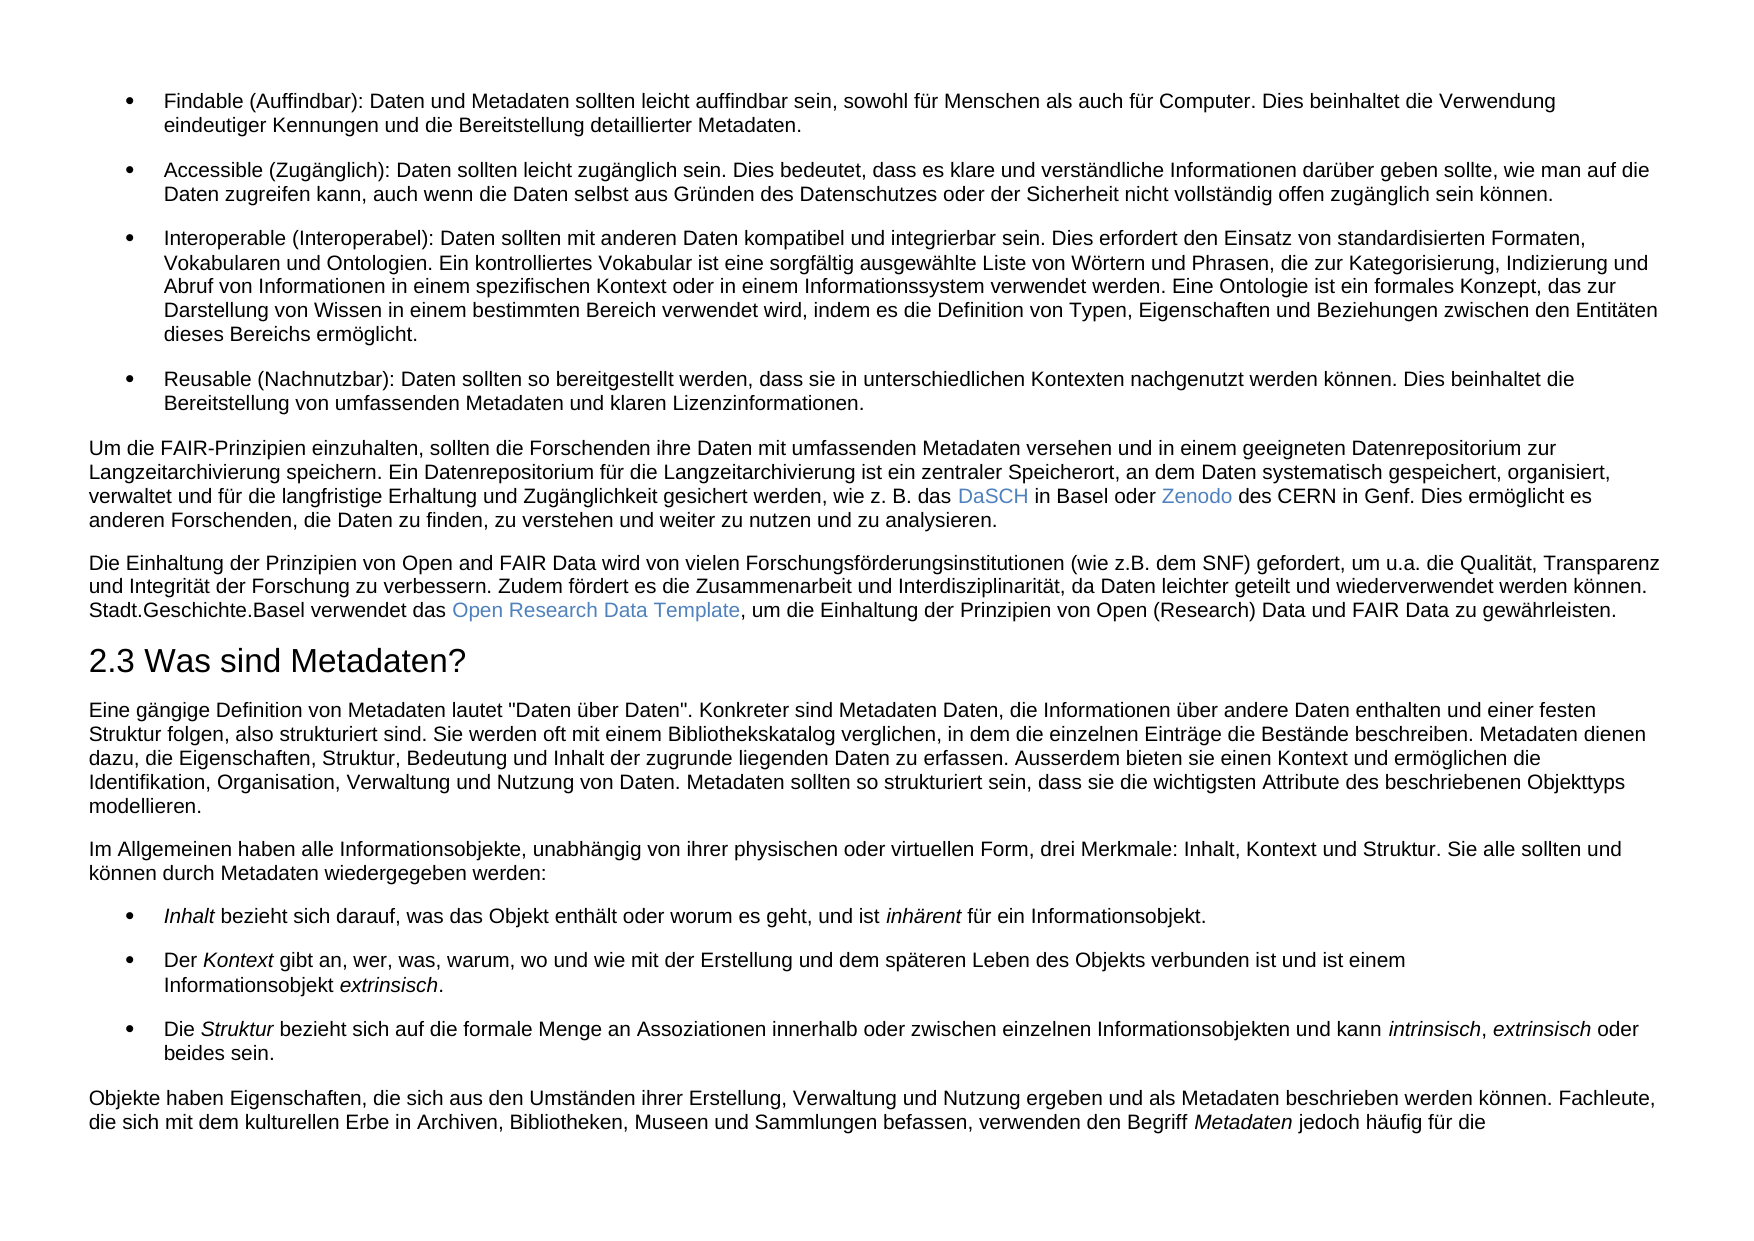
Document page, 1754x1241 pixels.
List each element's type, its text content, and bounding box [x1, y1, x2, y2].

list Die Struktur bezieht sich auf die formale Menge an Assoziationen innerhalb oder zwischen einzelnen Informationsobjekten und kann intrinsisch, extrinsisch oder beides sein. [126, 1017, 1665, 1065]
list Accessible (Zugänglich): Daten sollten leicht zugänglich sein. Dies bedeutet, dass es klare und verständliche Informationen darüber geben sollte, wie man auf die Daten zugreifen kann, auch wenn die Daten selbst aus Gründen des Datenschutzes oder der Sicherheit nicht vollständig offen zugänglich sein können. [126, 157, 1665, 205]
text Die Einhaltung der Prinzipien von Open and FAIR Data wird von vielen Forschungsförderungsinstitutionen (wie z.B. dem SNF) gefordert, um u.a. die Qualität, Transparenz und Integrität der Forschung zu verbessern. Zudem fördert es die Zusammenarbeit und Interdisziplinarität, da Daten leichter geteilt und wiederverwendet werden können. Stadt.Geschichte.Basel verwendet das Open Research Data Template, um die Einhaltung der Prinzipien von Open (Research) Data und FAIR Data zu gewährleisten. [88, 550, 1665, 622]
list Interoperable (Interoperabel): Daten sollten mit anderen Daten kompatibel und integrierbar sein. Dies erfordert den Einsatz von standardisierten Formaten, Vokabularen und Ontologien. Ein kontrolliertes Vokabular ist eine sorgfältig ausgewählte Liste von Wörtern und Phrasen, die zur Kategorisierung, Indizierung und Abruf von Informationen in einem spezifischen Kontext oder in einem Informationssystem verwendet werden. Eine Ontologie ist ein formales Konzept, das zur Darstellung von Wissen in einem bestimmten Bereich verwendet wird, indem es die Definition von Typen, Eigenschaften und Beziehungen zwischen den Entitäten dieses Bereichs ermöglicht. [126, 226, 1665, 346]
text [88, 1086, 1665, 1134]
list Reusable (Nachnutzbar): Daten sollten so bereitgestellt werden, dass sie in unterschiedlichen Kontexten nachgenutzt werden können. Dies beinhaltet die Bereitstellung von umfassenden Metadaten und klaren Lizenzinformationen. [126, 367, 1665, 415]
list Inhalt bezieht sich darauf, was das Objekt enthält oder worum es geht, und ist inhärent für ein Informationsobjekt. [126, 903, 1665, 927]
list Der Kontext gibt an, wer, was, warum, wo und wie mit der Erstellung und dem späteren Leben des Objekts verbunden ist und ist einem Informationsobjekt extrinsisch. [126, 948, 1665, 996]
subtitle 2.3 Was sind Metadaten? [88, 641, 1665, 679]
list Findable (Auffindbar): Daten und Metadaten sollten leicht auffindbar sein, sowohl für Menschen als auch für Computer. Dies beinhaltet die Verwendung eindeutiger Kennungen und die Bereitstellung detaillierter Metadaten. [126, 88, 1665, 137]
text Um die FAIR-Prinzipien einzuhalten, sollten die Forschenden ihre Daten mit umfassenden Metadaten versehen und in einem geeigneten Datenrepositorium zur Langzeitarchivierung speichern. Ein Datenrepositorium für die Langzeitarchivierung ist ein zentraler Speicherort, an dem Daten systematisch gespeichert, organisiert, verwaltet und für die langfristige Erhaltung und Zugänglichkeit gesichert werden, wie z. B. das DaSCH in Basel oder Zenodo des CERN in Genf. Dies ermöglicht es anderen Forschenden, die Daten zu finden, zu verstehen und weiter zu nutzen und zu analysieren. [88, 436, 1665, 532]
text Eine gängige Definition von Metadaten lautet "Daten über Daten". Konkreter sind Metadaten Daten, die Informationen über andere Daten enthalten und einer festen Struktur folgen, also strukturiert sind. Sie werden oft mit einem Bibliothekskatalog verglichen, in dem die einzelnen Einträge die Bestände beschreiben. Metadaten dienen dazu, die Eigenschaften, Struktur, Bedeutung und Inhalt der zugrunde liegenden Daten zu erfassen. Ausserdem bieten sie einen Kontext und ermöglichen die Identifikation, Organisation, Verwaltung und Nutzung von Daten. Metadaten sollten so strukturiert sein, dass sie die wichtigsten Attribute des beschriebenen Objekttyps modellieren. [88, 698, 1665, 818]
text Im Allgemeinen haben alle Informationsobjekte, unabhängig von ihrer physischen oder virtuellen Form, drei Merkmale: Inhalt, Kontext und Struktur. Sie alle sollten und können durch Metadaten wiedergegeben werden: [88, 837, 1665, 885]
